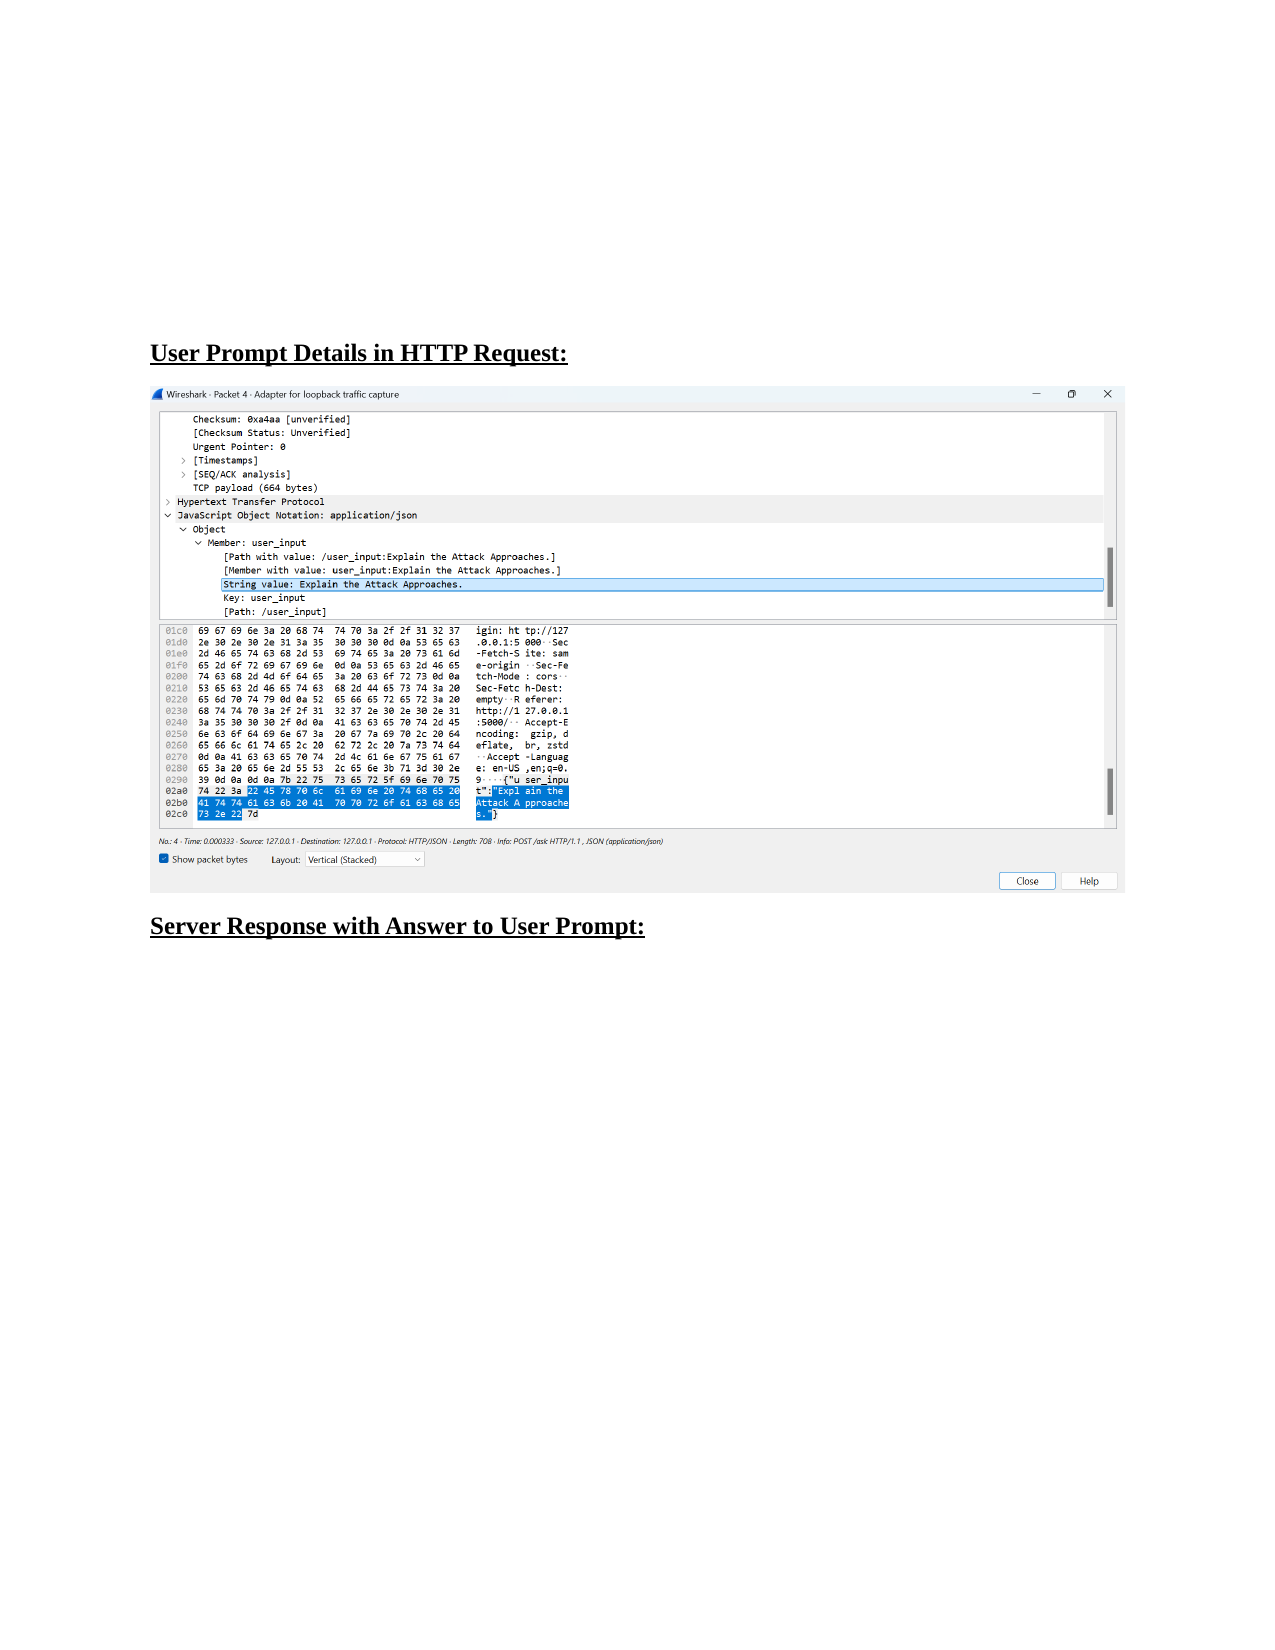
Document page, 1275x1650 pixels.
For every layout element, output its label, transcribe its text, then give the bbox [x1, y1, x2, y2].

text Server Response with Answer to User Prompt: [150, 911, 1125, 940]
text User Prompt Details in HTTP Request: [150, 338, 1125, 367]
picture [150, 386, 1125, 893]
